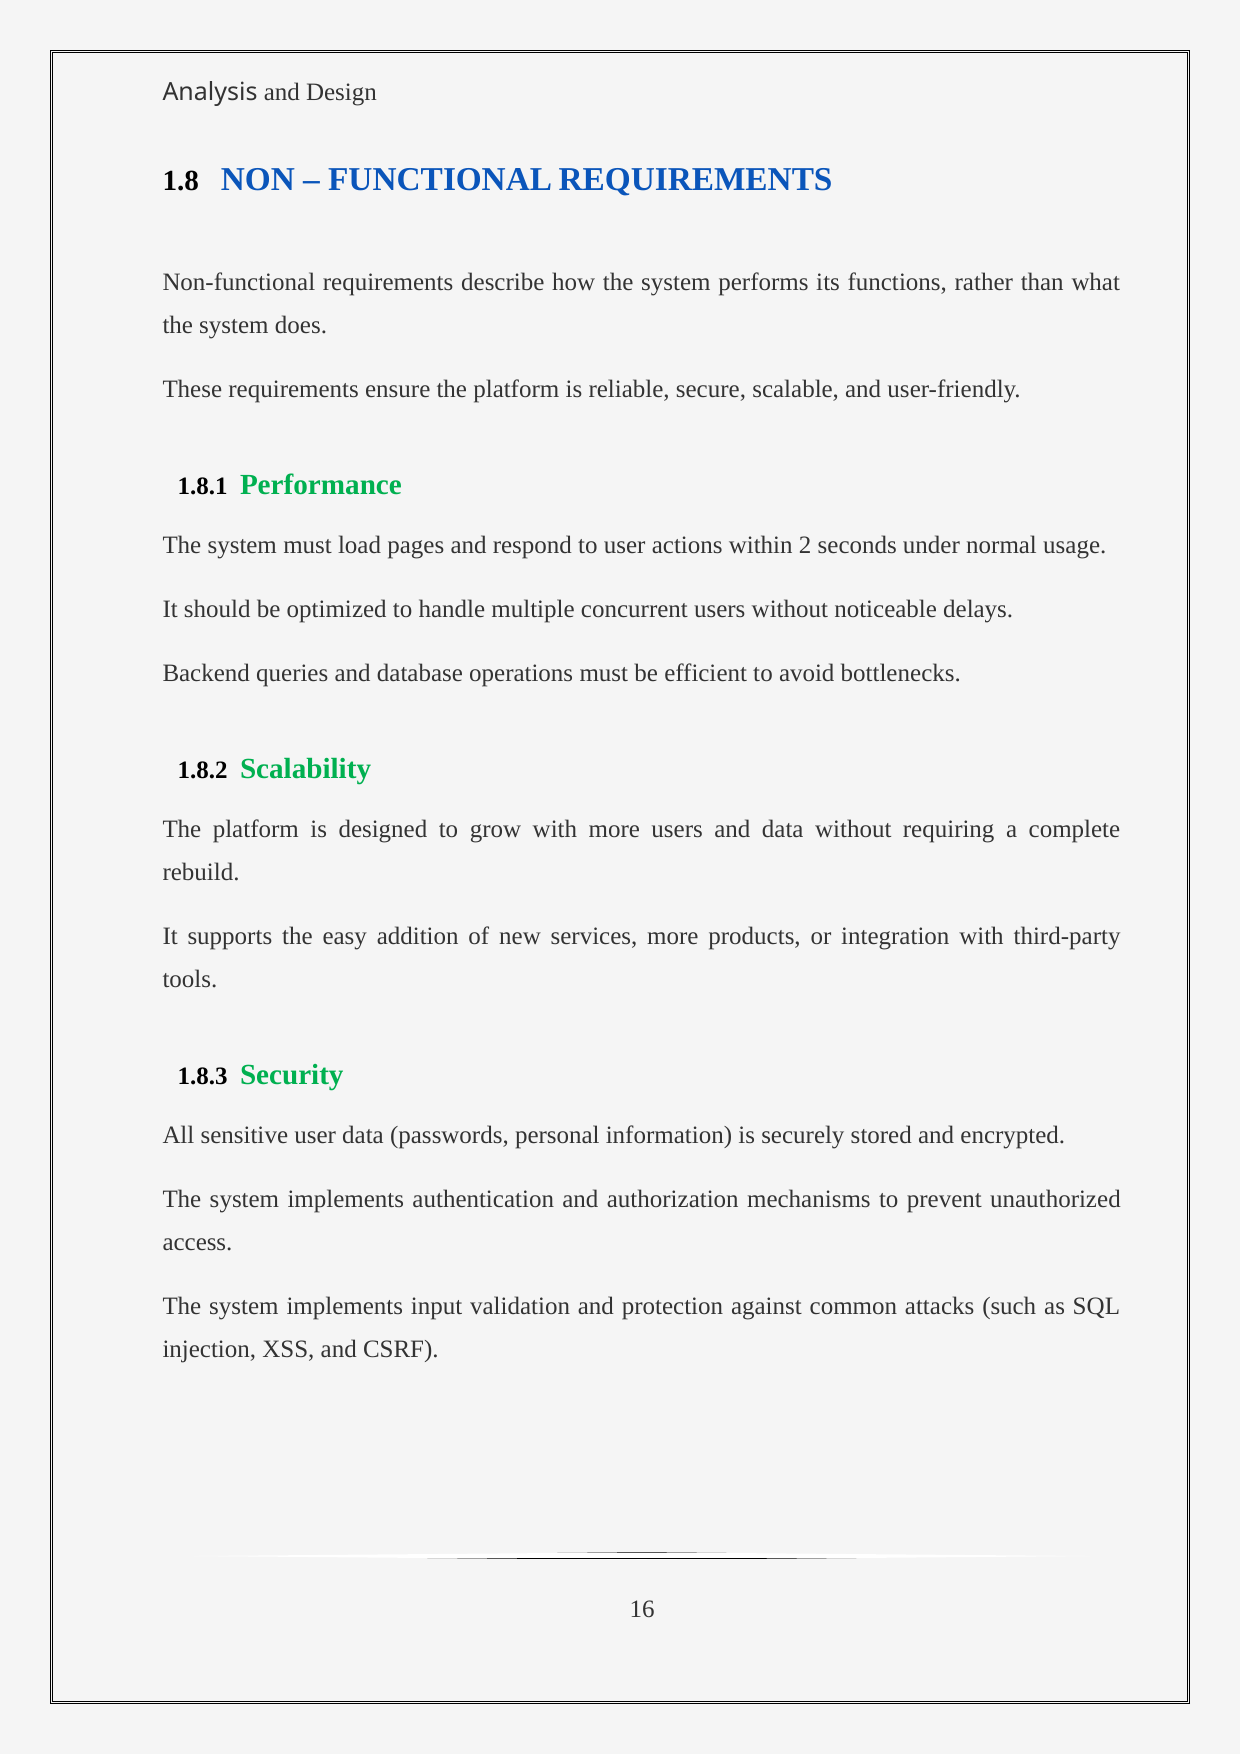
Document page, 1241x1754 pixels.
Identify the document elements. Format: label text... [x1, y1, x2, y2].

text Non-functional requirements describe how the system performs its functions, rather than what the system does. [162, 267, 1122, 339]
text The system implements authentication and authorization mechanisms to prevent unauthorized access. [162, 1184, 1122, 1256]
text The platform is designed to grow with more users and data without requiring a complete rebuild. [162, 814, 1122, 886]
subtitle Performance [177, 467, 1122, 501]
text It should be optimized to handle multiple concurrent users without noticeable delays. [162, 594, 1122, 623]
text It supports the easy addition of new services, more products, or integration with third-party tools. [162, 921, 1122, 993]
text All sensitive user data (passwords, personal information) is securely stored and encrypted. [162, 1120, 1122, 1149]
text The system must load pages and respond to user actions within 2 seconds under normal usage. [162, 530, 1122, 559]
subtitle Non – functional requirements [162, 160, 1122, 198]
subtitle Scalability [177, 751, 1122, 785]
subtitle Security [177, 1057, 1122, 1091]
text These requirements ensure the platform is reliable, secure, scalable, and user-friendly. [162, 374, 1122, 403]
text Backend queries and database operations must be efficient to avoid bottlenecks. [162, 658, 1122, 687]
text The system implements input validation and protection against common attacks (such as SQL injection, XSS, and CSRF). [162, 1291, 1122, 1363]
